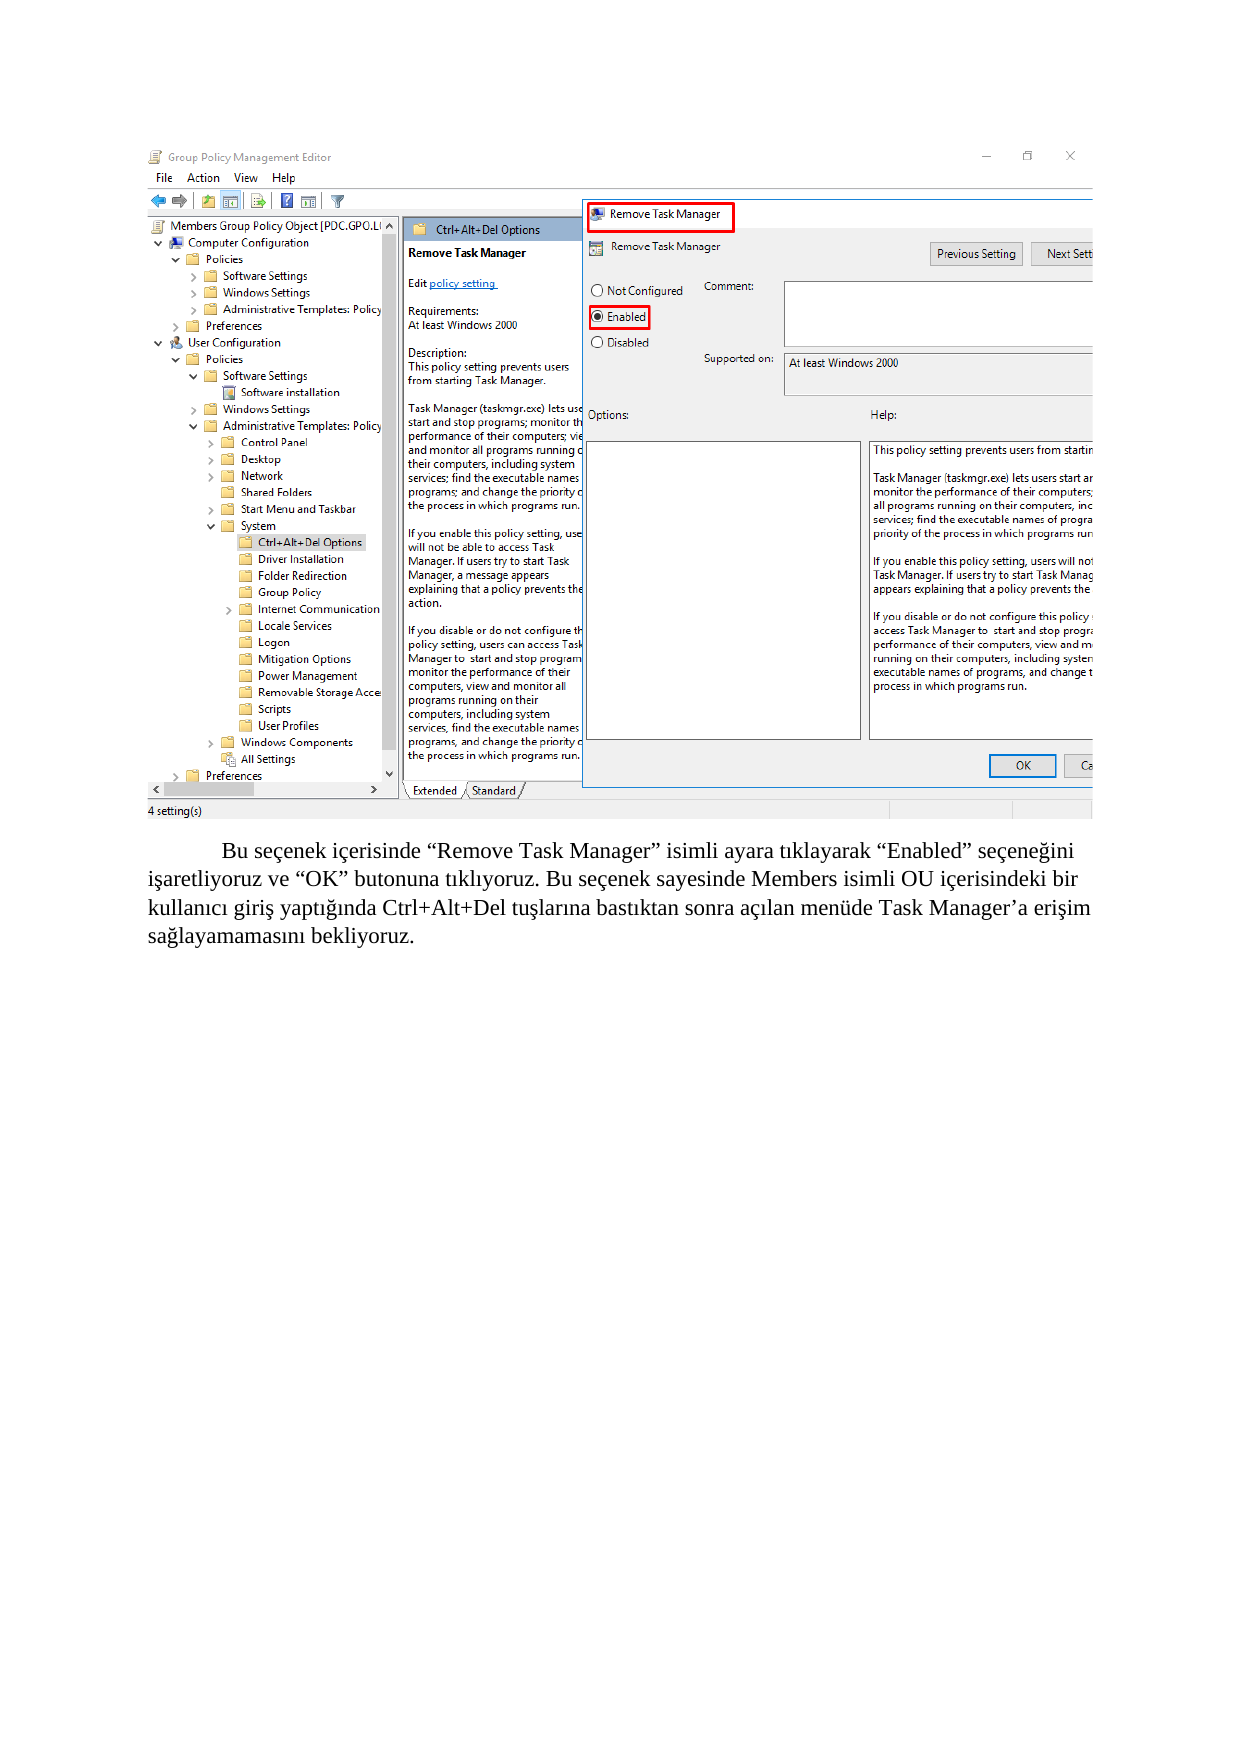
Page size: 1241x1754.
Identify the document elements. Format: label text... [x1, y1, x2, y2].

text Bu seçenek içerisinde “Remove Task Manager” isimli ayara tıklayarak “Enabled” seçeneğini işaretliyoruz ve “OK” butonuna tıklıyoruz. Bu seçenek sayesinde Members isimli OU içerisindeki bir kullanıcı giriş yaptığında Ctrl+Alt+Del tuşlarına bastıktan sonra açılan menüde Task Manager’a erişim sağlayamamasını bekliyoruz. [148, 837, 1093, 949]
picture [147, 147, 1093, 819]
